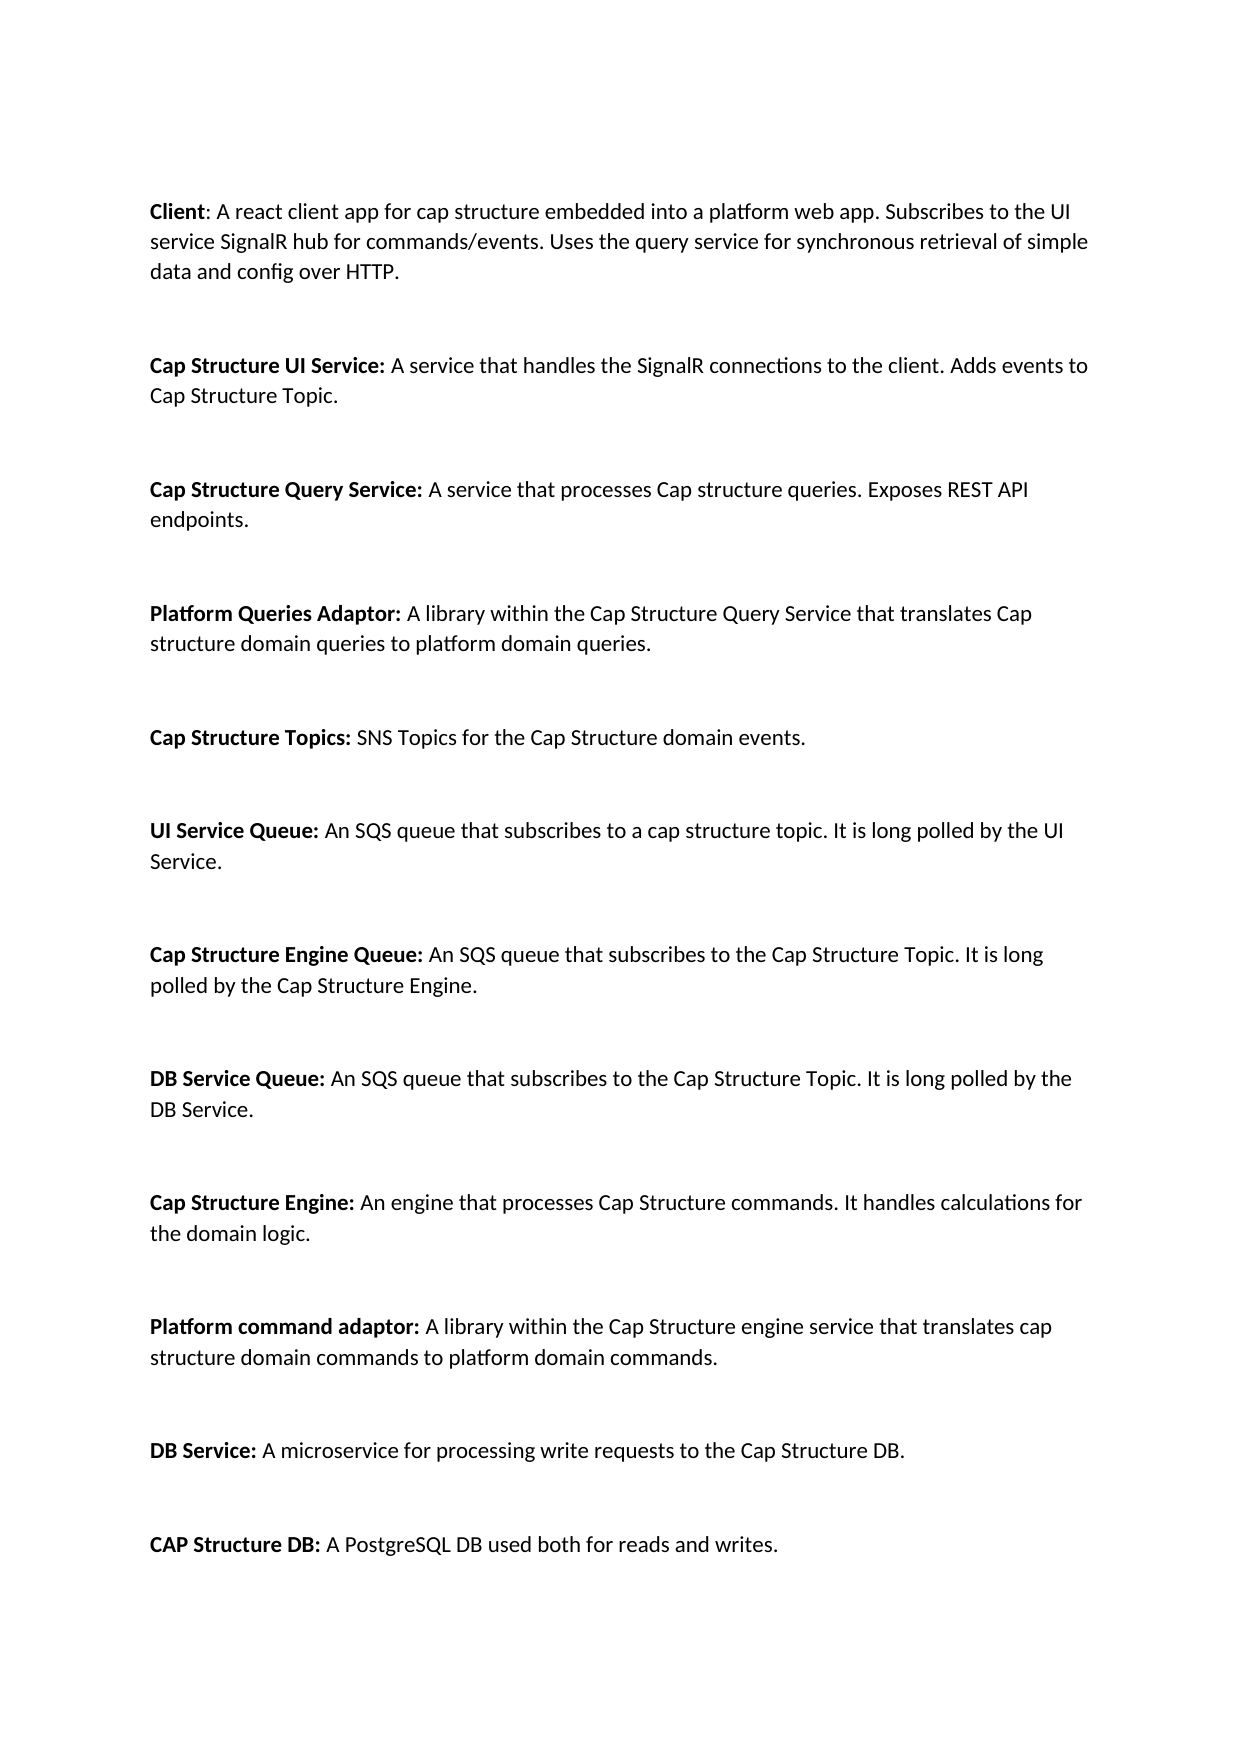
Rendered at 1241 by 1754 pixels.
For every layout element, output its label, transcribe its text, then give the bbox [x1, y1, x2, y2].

text Platform Queries Adaptor: A library within the Cap Structure Query Service that translates Cap structure domain queries to platform domain queries. [150, 599, 1090, 657]
text Platform command adaptor: A library within the Cap Structure engine service that translates cap structure domain commands to platform domain commands. [150, 1312, 1090, 1371]
text Cap Structure Engine Queue: An SQS queue that subscribes to the Cap Structure Topic. It is long polled by the Cap Structure Engine. [150, 941, 1090, 999]
text DB Service: A microservice for processing write requests to the Cap Structure DB. [150, 1436, 1090, 1464]
text CAP Structure DB: A PostgreSQL DB used both for reads and writes. [150, 1530, 1090, 1558]
text Cap Structure UI Service: A service that handles the SignalR connections to the client. Adds events to Cap Structure Topic. [150, 351, 1090, 409]
text UI Service Queue: An SQS queue that subscribes to a cap structure topic. It is long polled by the UI Service. [150, 817, 1090, 875]
text DB Service Queue: An SQS queue that subscribes to the Cap Structure Topic. It is long polled by the DB Service. [150, 1064, 1090, 1123]
text Cap Structure Topics: SNS Topics for the Cap Structure domain events. [150, 723, 1090, 751]
text Client: A react client app for cap structure embedded into a platform web app. Subscribes to the UI service SignalR hub for commands/events. Uses the query service for synchronous retrieval of simple data and config over HTTP. [150, 197, 1090, 285]
text Cap Structure Engine: An engine that processes Cap Structure commands. It handles calculations for the domain logic. [150, 1188, 1090, 1247]
text Cap Structure Query Service: A service that processes Cap structure queries. Exposes REST API endpoints. [150, 475, 1090, 533]
